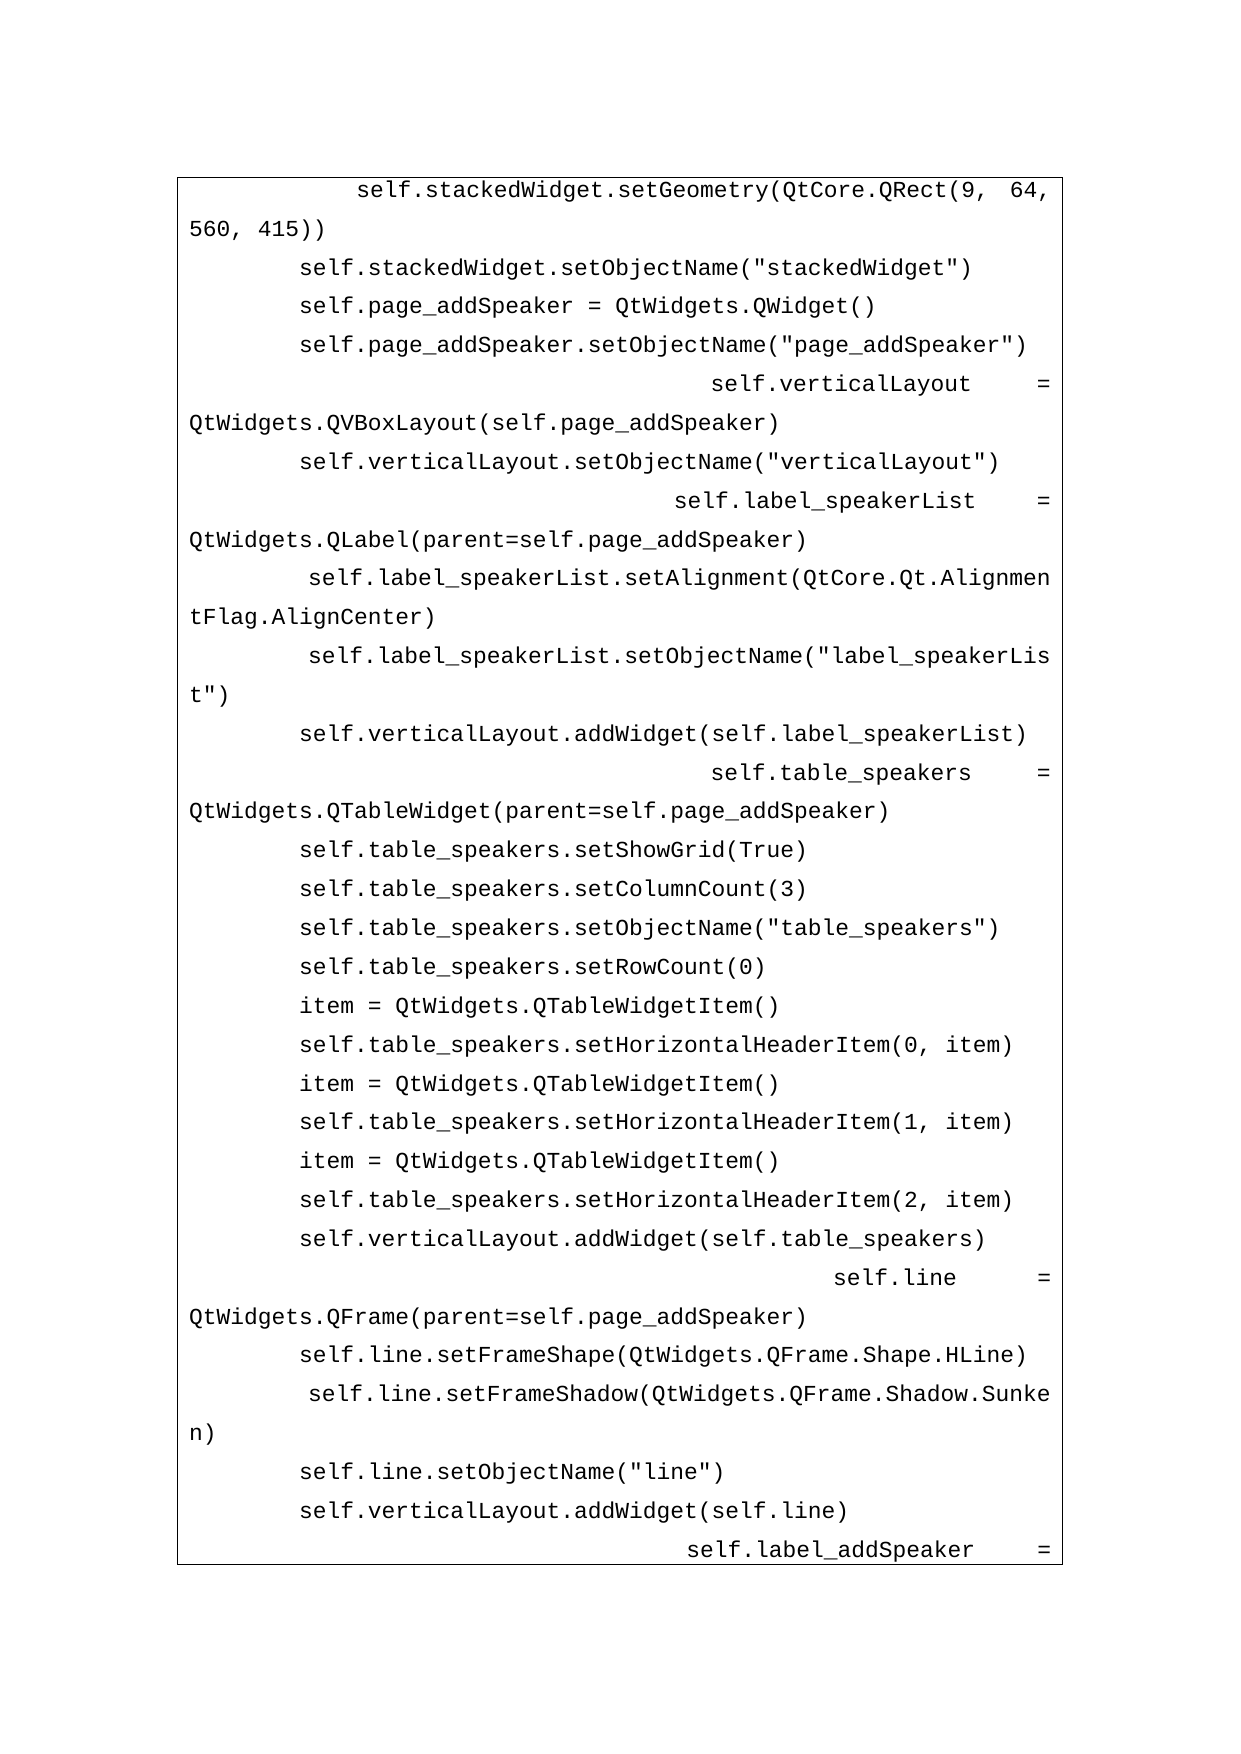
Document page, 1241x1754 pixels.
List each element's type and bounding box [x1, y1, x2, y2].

table_header [178, 178, 1062, 1564]
